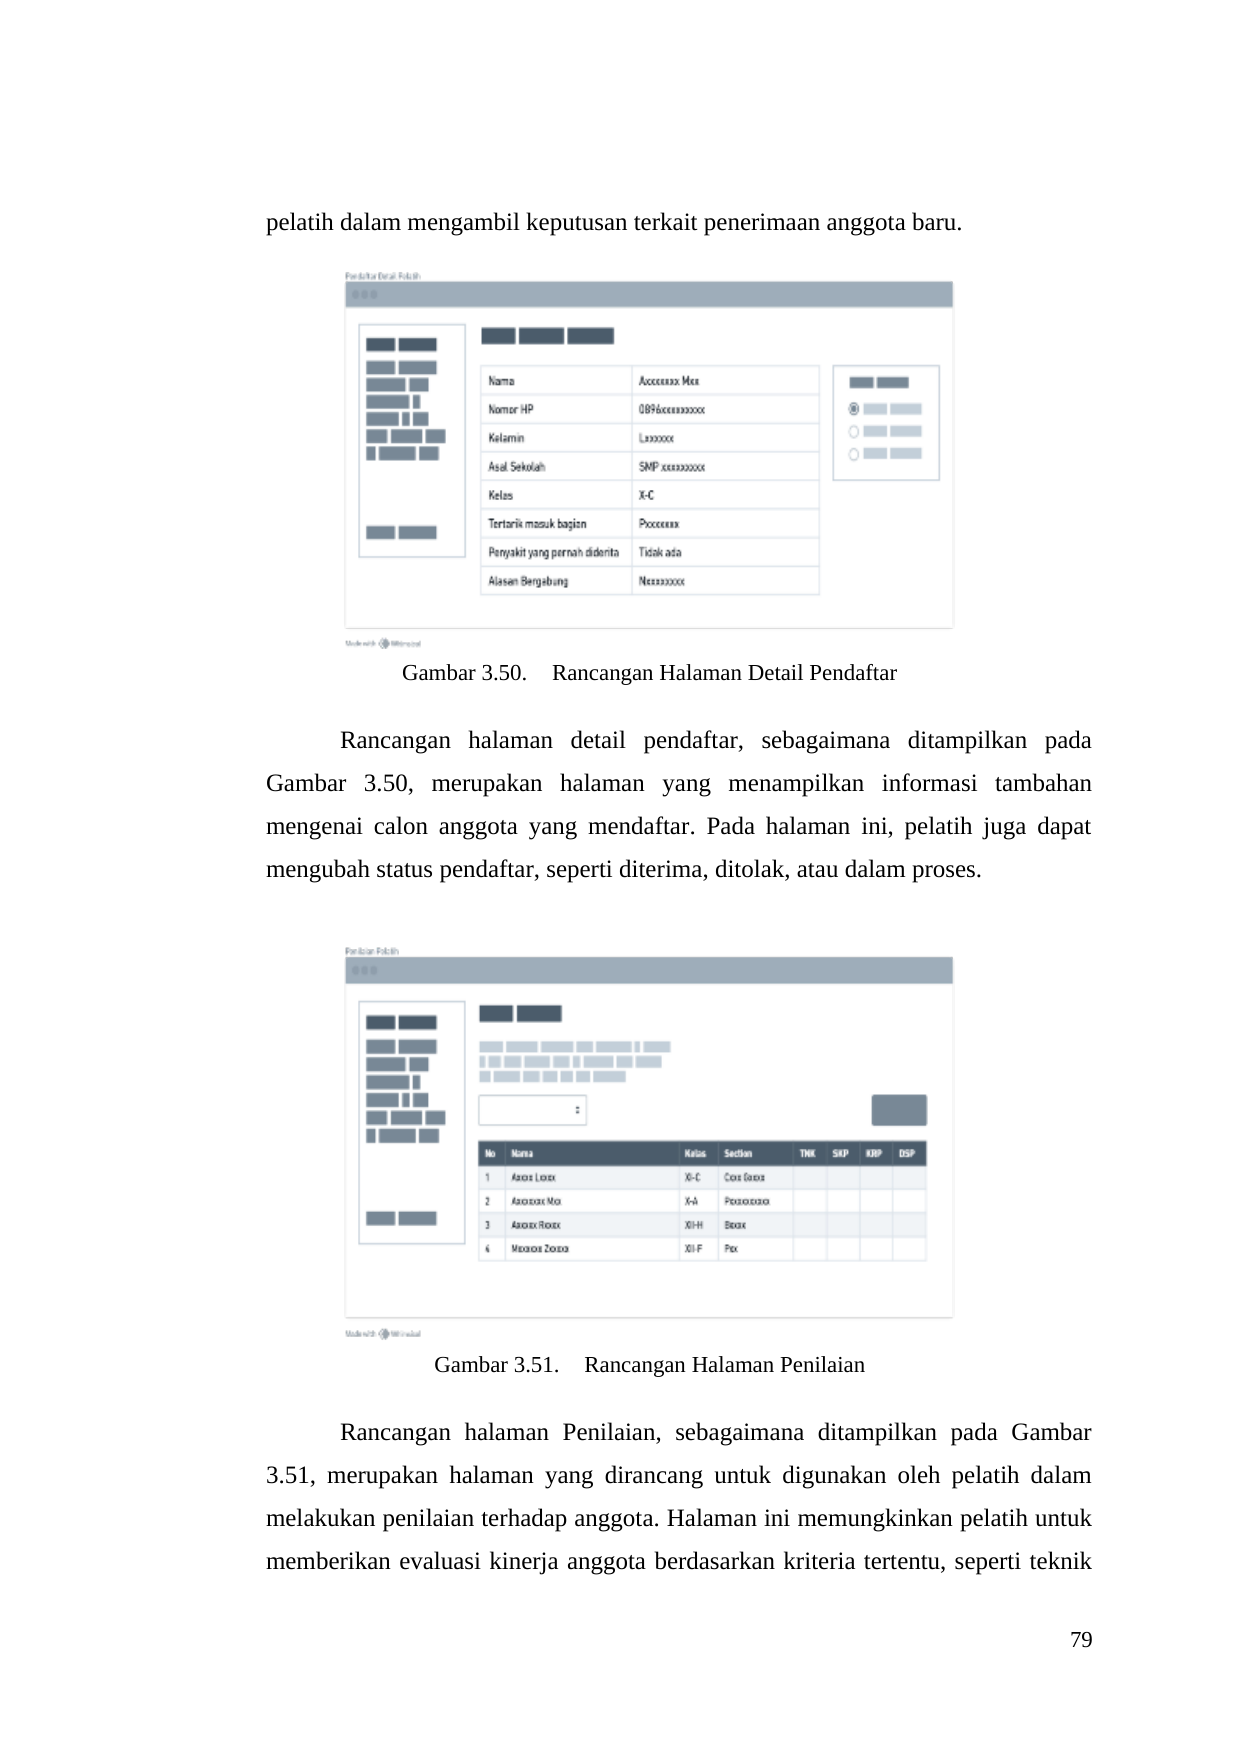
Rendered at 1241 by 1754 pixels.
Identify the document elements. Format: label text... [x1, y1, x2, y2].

text Rancangan halaman detail pendaftar, sebagaimana ditampilkan pada Gambar 3.50, merupakan halaman yang menampilkan informasi tambahan mengenai calon anggota yang mendaftar. Pada halaman ini, pelatih juga dapat mengubah status pendaftar, seperti diterima, ditolak, atau dalam proses. [266, 725, 1092, 883]
list Rancangan Halaman Detail Pendaftar [207, 659, 1092, 686]
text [266, 207, 1092, 236]
picture [329, 250, 970, 660]
list Rancangan Halaman Penilaian [207, 1351, 1092, 1377]
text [266, 1417, 1092, 1575]
picture [329, 923, 970, 1351]
